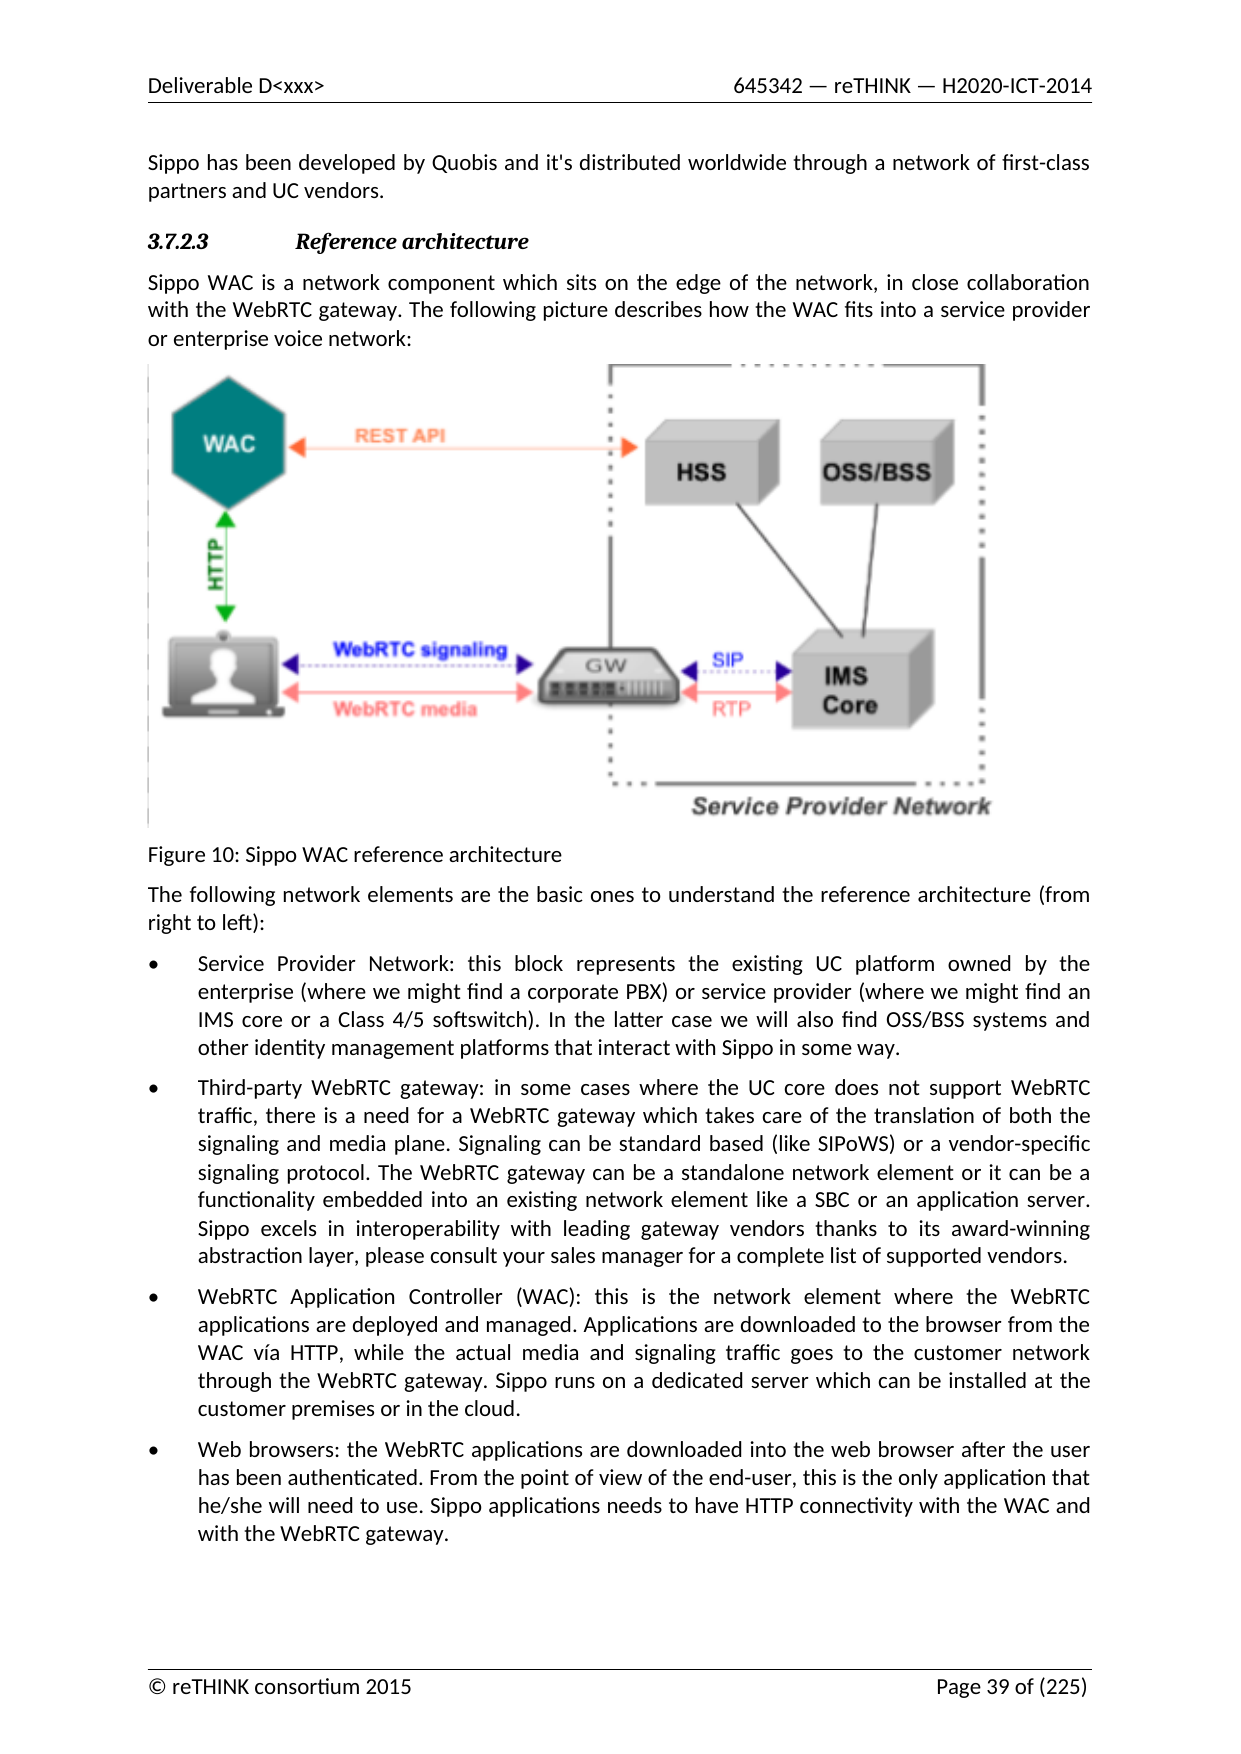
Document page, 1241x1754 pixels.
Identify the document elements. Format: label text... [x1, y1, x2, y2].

list Third-party WebRTC gateway: in some cases where the UC core does not support WebRTC traffic, there is a need for a WebRTC gateway which takes care of the translation of both the signaling and media plane. Signaling can be standard based (like SIPoWS) or a vendor-specific signaling protocol. The WebRTC gateway can be a standalone network element or it can be a functionality embedded into an existing network element like a SBC or an application server. Sippo excels in interoperability with leading gateway vendors thanks to its award-winning abstraction layer, please consult your sales manager for a complete list of supported vendors. [148, 1073, 1092, 1270]
text The following network elements are the basic ones to understand the reference architecture (from right to left): [148, 880, 1092, 936]
text Figure 10: Sippo WAC reference architecture [148, 840, 1092, 868]
subtitle Reference architecture [148, 229, 1092, 255]
text Sippo has been developed by Quobis and it's distributed worldwide through a network of first-class partners and UC vendors. [148, 148, 1092, 204]
picture [147, 364, 1092, 828]
list Service Provider Network: this block represents the existing UC platform owned by the enterprise (where we might find a corporate PBX) or service provider (where we might find an IMS core or a Class 4/5 softswitch). In the latter case we will also find OSS/BSS systems and other identity management platforms that interact with Sippo in some way. [148, 949, 1092, 1061]
text Sippo WAC is a network component which sits on the edge of the network, in close collaboration with the WebRTC gateway. The following picture describes how the WAC fits into a service provider or enterprise voice network: [148, 268, 1092, 352]
list WebRTC Application Controller (WAC): this is the network element where the WebRTC applications are deployed and managed. Applications are downloaded to the browser from the WAC vía HTTP, while the actual media and signaling traffic goes to the customer network through the WebRTC gateway. Sippo runs on a dedicated server which can be installed at the customer premises or in the cloud. [148, 1282, 1092, 1422]
list Web browsers: the WebRTC applications are downloaded into the web browser after the user has been authenticated. From the point of view of the end-user, this is the only application that he/she will need to use. Sippo applications needs to have HTTP connectivity with the WAC and with the WebRTC gateway. [148, 1435, 1092, 1547]
